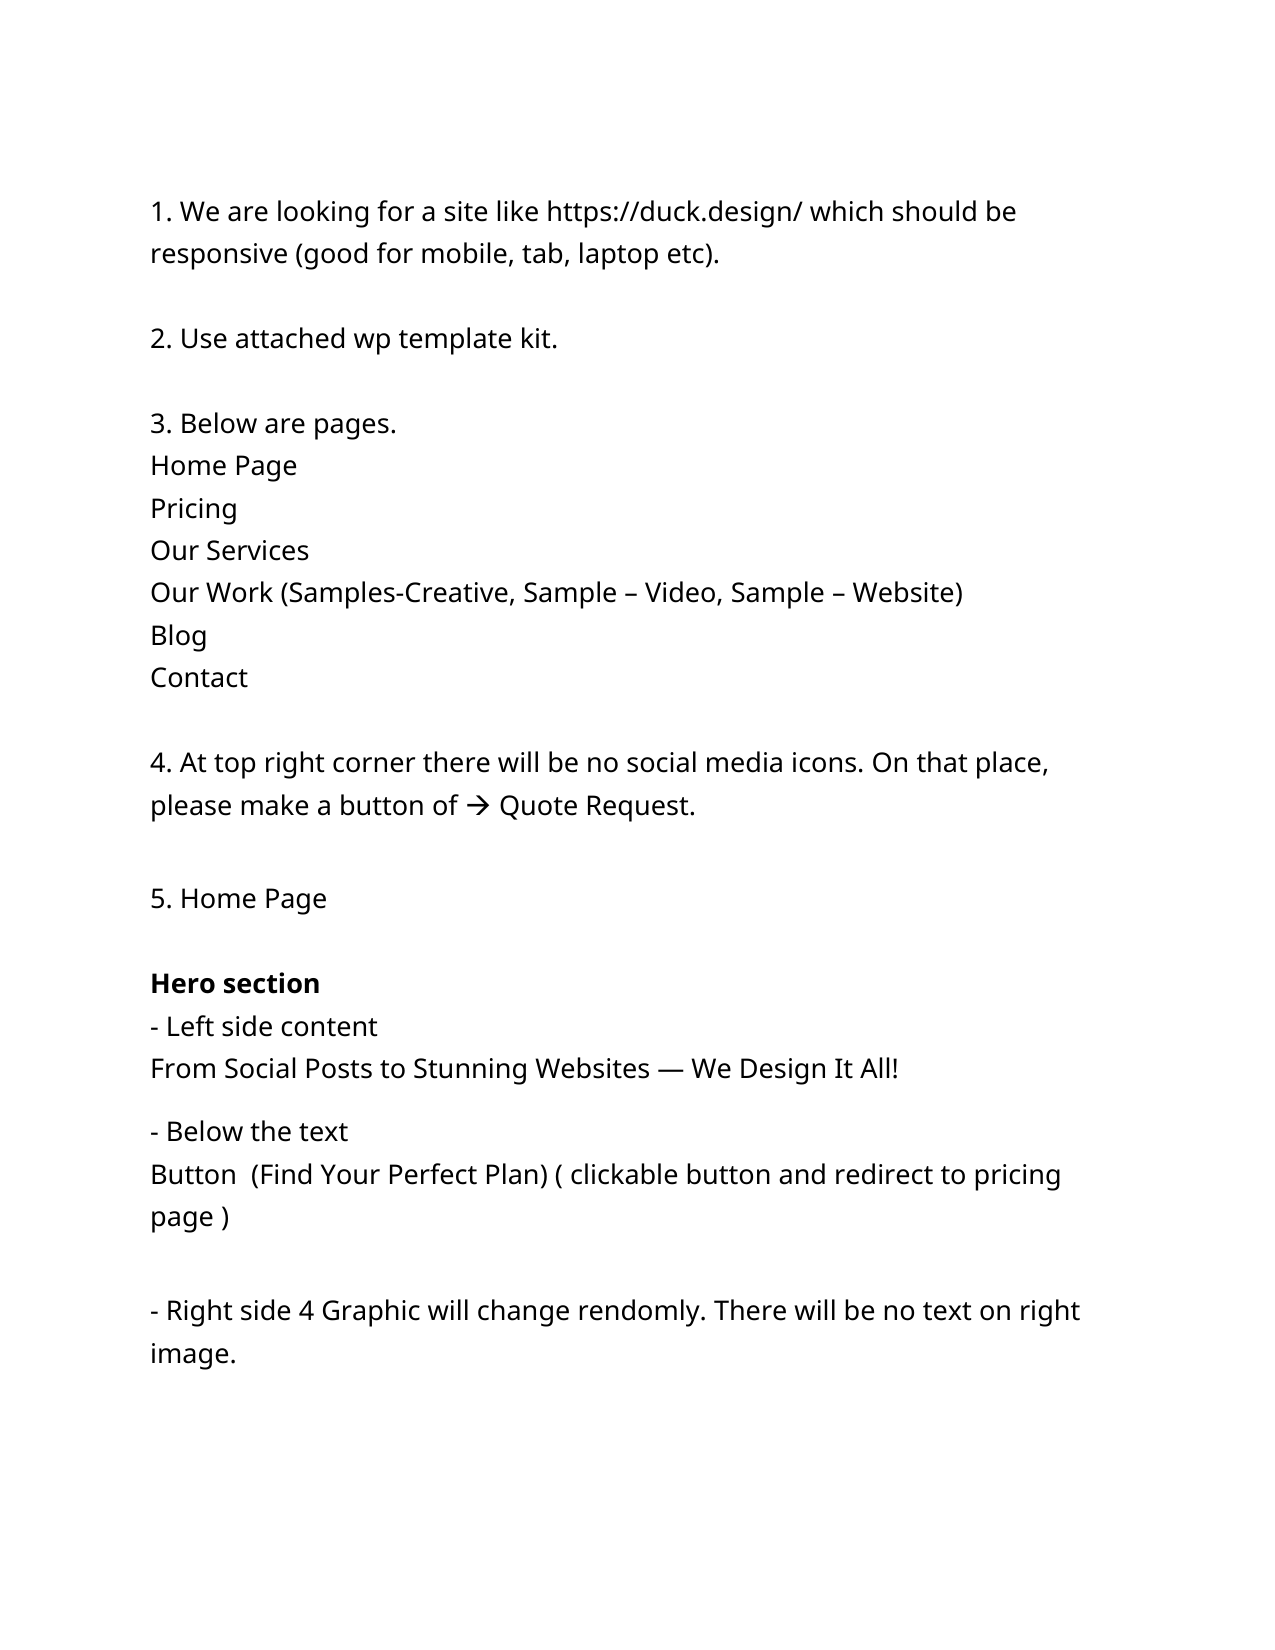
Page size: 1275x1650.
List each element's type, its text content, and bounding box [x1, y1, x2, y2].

text 5. Home Page Hero section - Left side content From Social Posts to Stunning Websites — We Design It All! [150, 880, 1125, 1086]
text 1. We are looking for a site like https://duck.design/ which should be responsive (good for mobile, tab, laptop etc). 2. Use attached wp template kit. 3. Below are pages. Home Page Pricing Our Services Our Work (Samples-Creative, Sample – Video, Sample – Website) Blog Contact 4. At top right corner there will be no social media icons. On that place, please make a button of Quote Request. [150, 150, 1125, 855]
text - Right side 4 Graphic will change rendomly. There will be no text on right image. [150, 1292, 1125, 1371]
text - Below the text Button (Find Your Perfect Plan) ( clickable button and redirect to pricing page ) [150, 1113, 1125, 1267]
